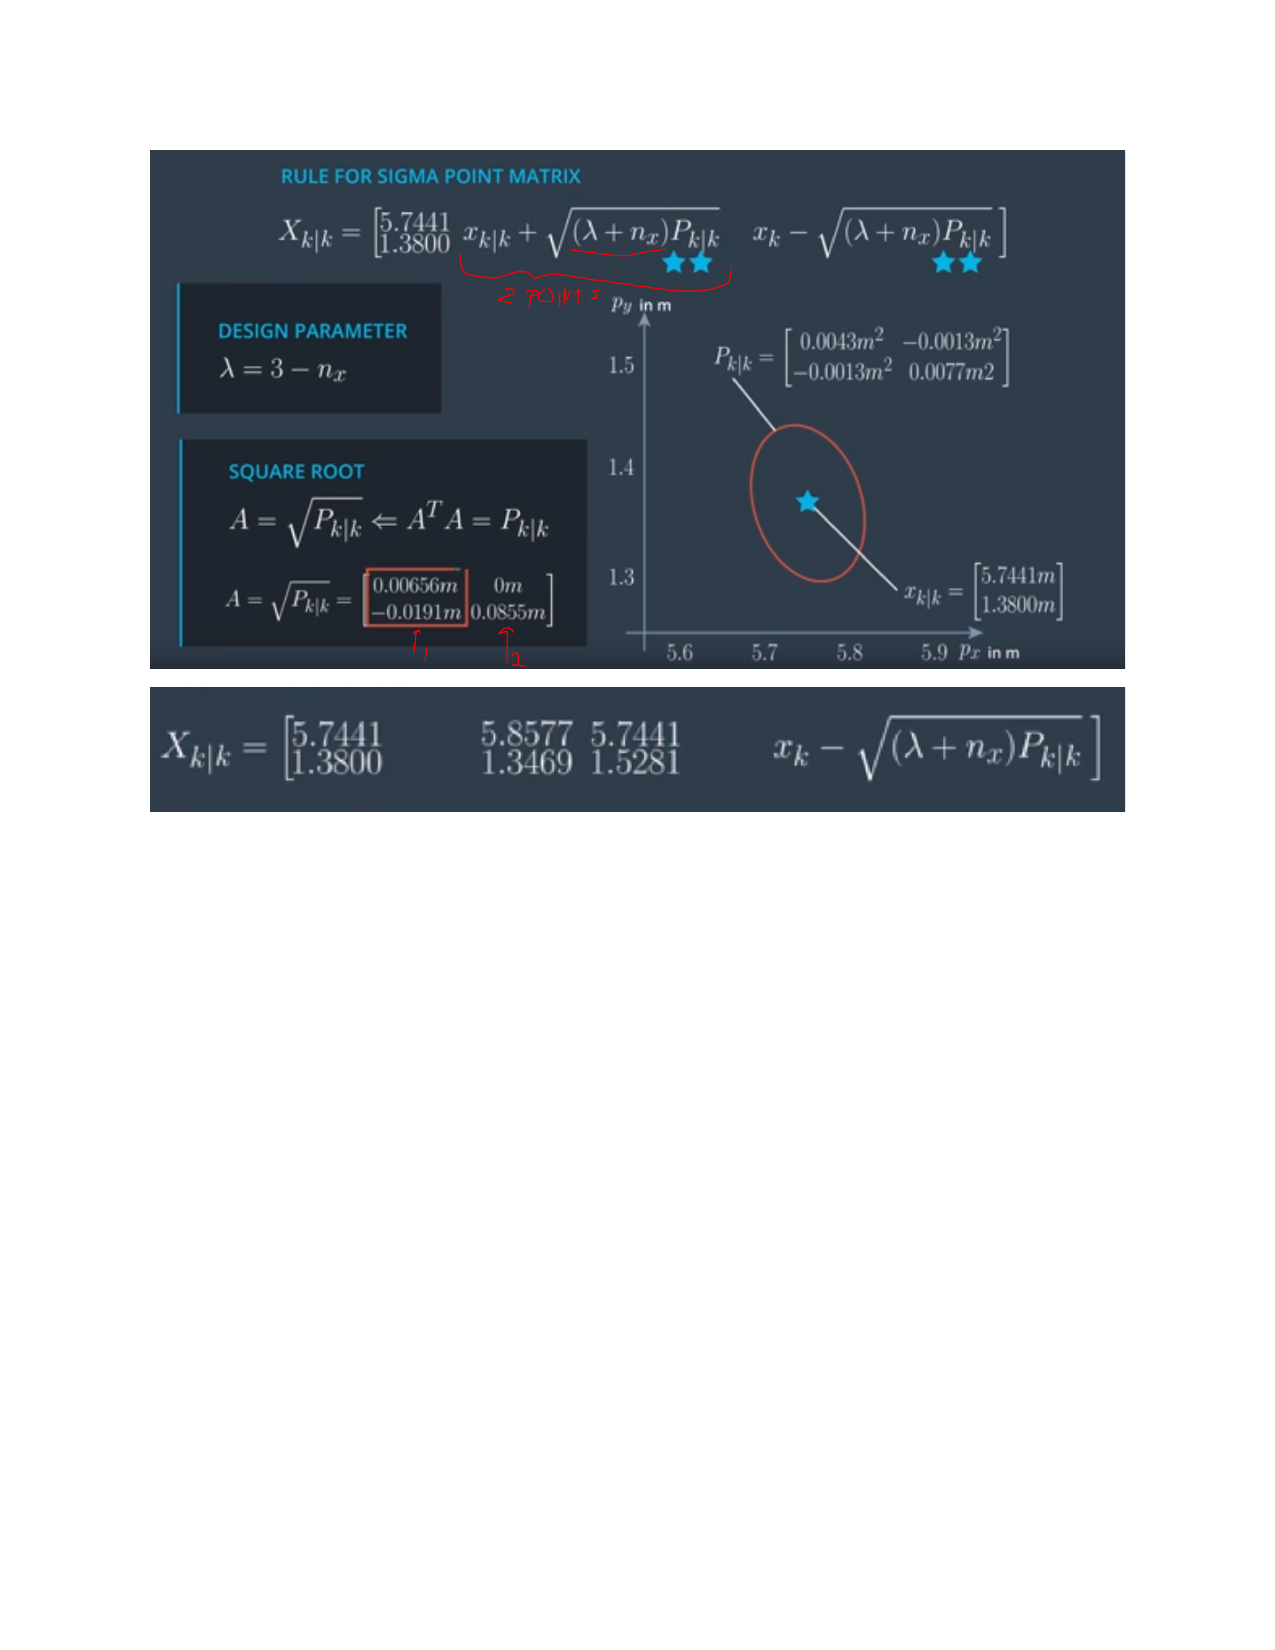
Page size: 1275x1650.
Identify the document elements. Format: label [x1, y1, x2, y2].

picture [150, 687, 1125, 812]
picture [150, 150, 1125, 669]
